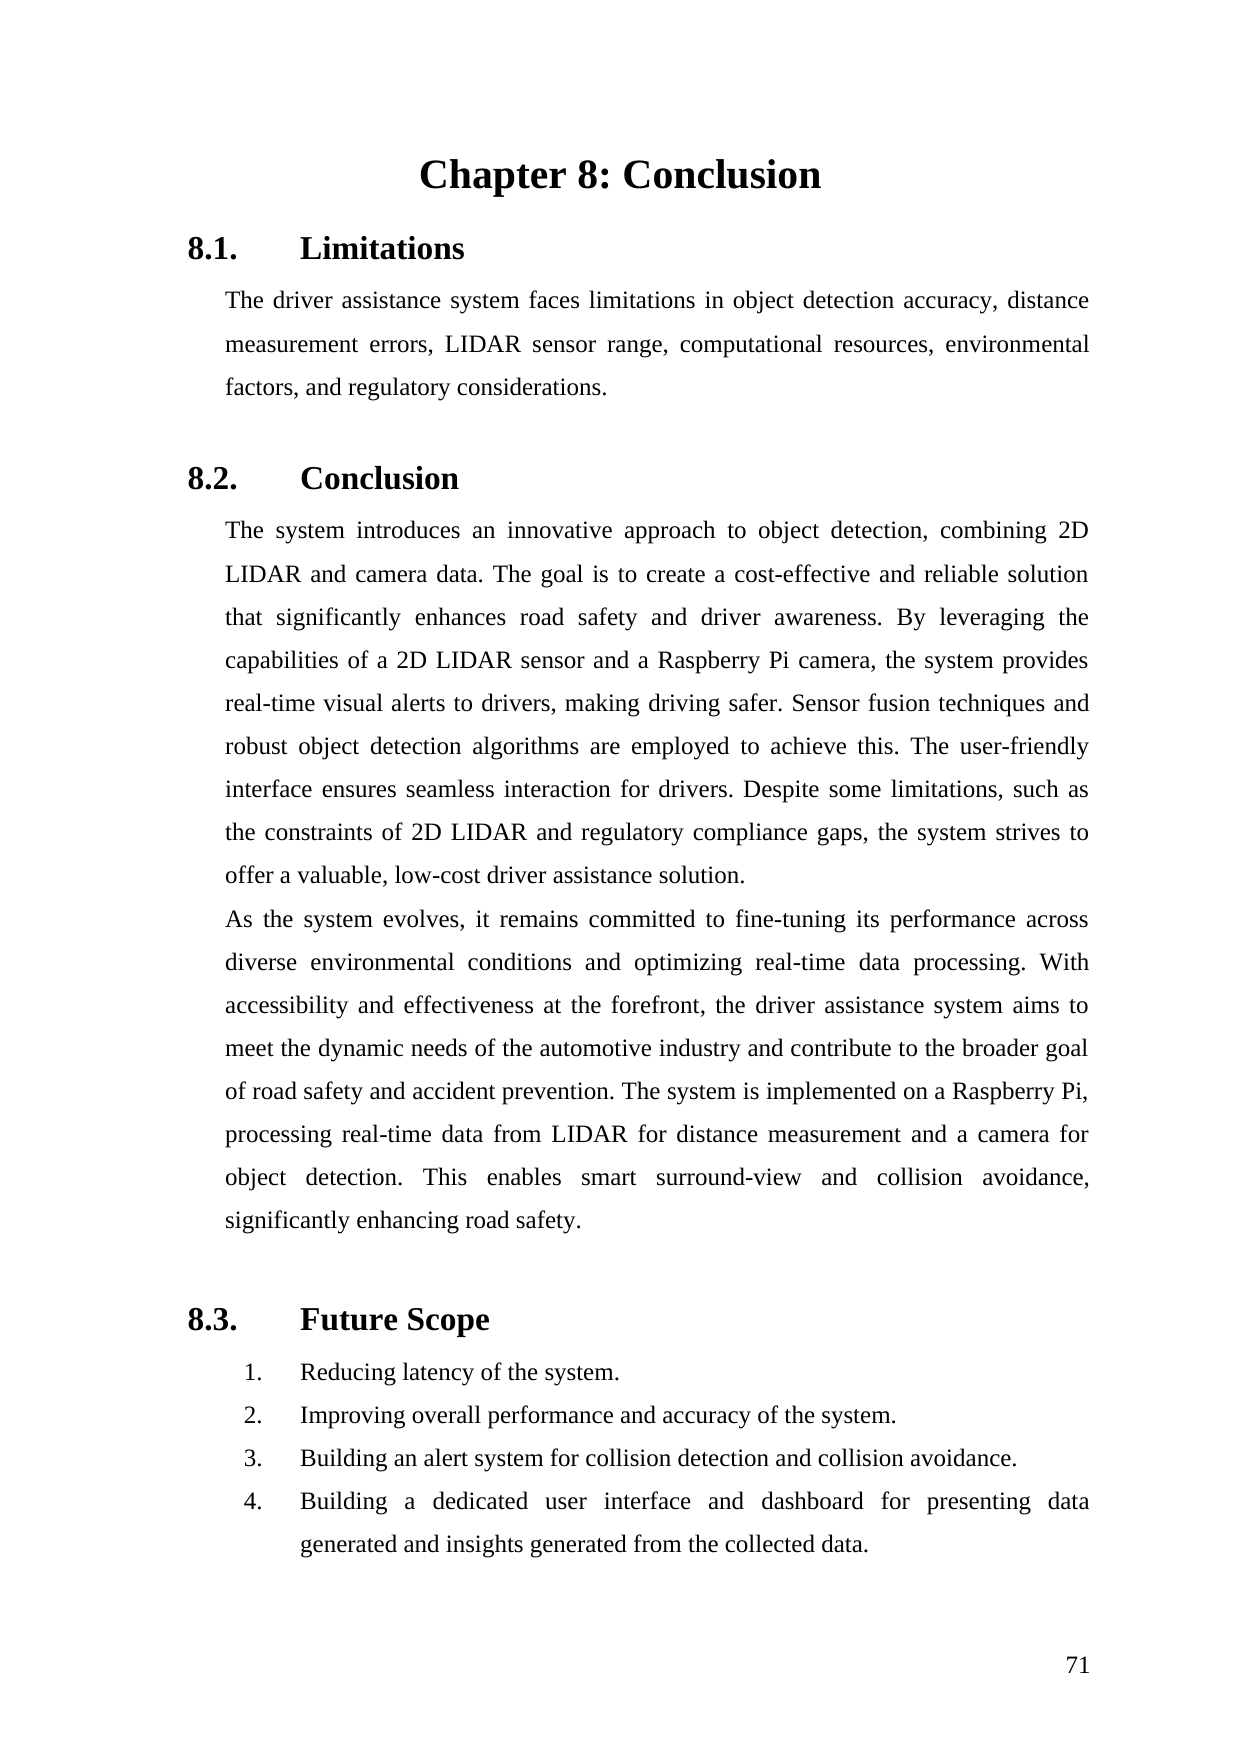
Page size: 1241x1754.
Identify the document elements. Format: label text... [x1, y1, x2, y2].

list Limitations [187, 228, 1090, 266]
list Improving overall performance and accuracy of the system. [262, 1400, 1090, 1428]
list Future Scope [187, 1299, 1090, 1337]
list Reducing latency of the system. [262, 1357, 1090, 1385]
text The system introduces an innovative approach to object detection, combining 2D LIDAR and camera data. The goal is to create a cost-effective and reliable solution that significantly enhances road safety and driver awareness. By leveraging the capabilities of a 2D LIDAR sensor and a Raspberry Pi camera, the system provides real-time visual alerts to drivers, making driving safer. Sensor fusion techniques and robust object detection algorithms are employed to achieve this. The user-friendly interface ensures seamless interaction for drivers. Despite some limitations, such as the constraints of 2D LIDAR and regulatory compliance gaps, the system strives to offer a valuable, low-cost driver assistance solution. [225, 516, 1090, 889]
text As the system evolves, it remains committed to fine-tuning its performance across diverse environmental conditions and optimizing real-time data processing. With accessibility and effectiveness at the forefront, the driver assistance system aims to meet the dynamic needs of the automotive industry and contribute to the broader goal of road safety and accident prevention. The system is implemented on a Raspberry Pi, processing real-time data from LIDAR for distance measurement and a camera for object detection. This enables smart surround-view and collision avoidance, significantly enhancing road safety. [225, 904, 1090, 1234]
list Conclusion [187, 458, 1090, 496]
list Building an alert system for collision detection and collision avoidance. [262, 1443, 1090, 1472]
subtitle Chapter 8: Conclusion [150, 150, 1090, 198]
list Building a dedicated user interface and dashboard for presenting data generated and insights generated from the collected data. [262, 1486, 1090, 1558]
text The driver assistance system faces limitations in object detection accuracy, distance measurement errors, LIDAR sensor range, computational resources, environmental factors, and regulatory considerations. [225, 286, 1090, 401]
